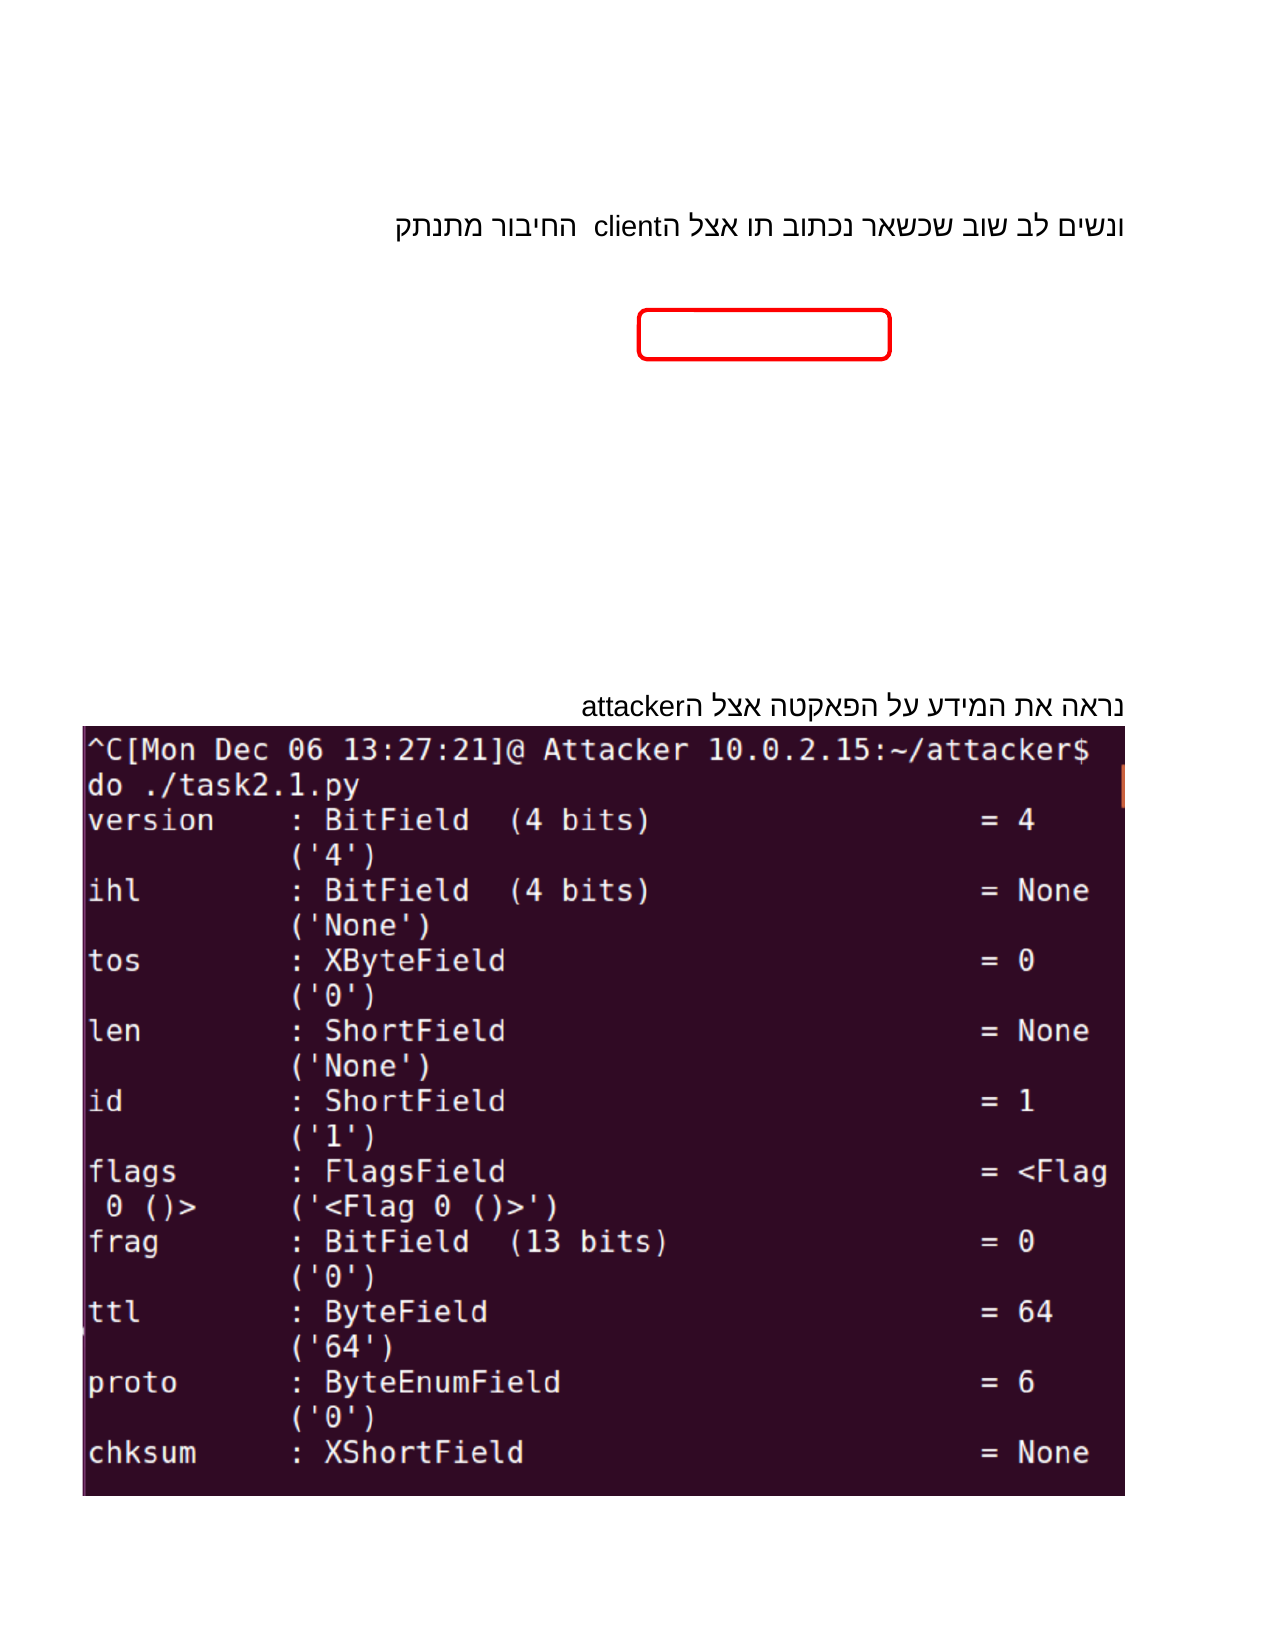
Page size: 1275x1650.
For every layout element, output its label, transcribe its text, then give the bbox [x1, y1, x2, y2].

text ונשים לב שוב שכשאר נכתוב תו אצל הclient החיבור מתנתק [150, 209, 1125, 243]
text נראה את המידע על הפאקטה אצל הattacker [150, 689, 1125, 726]
picture [82, 726, 1125, 1496]
